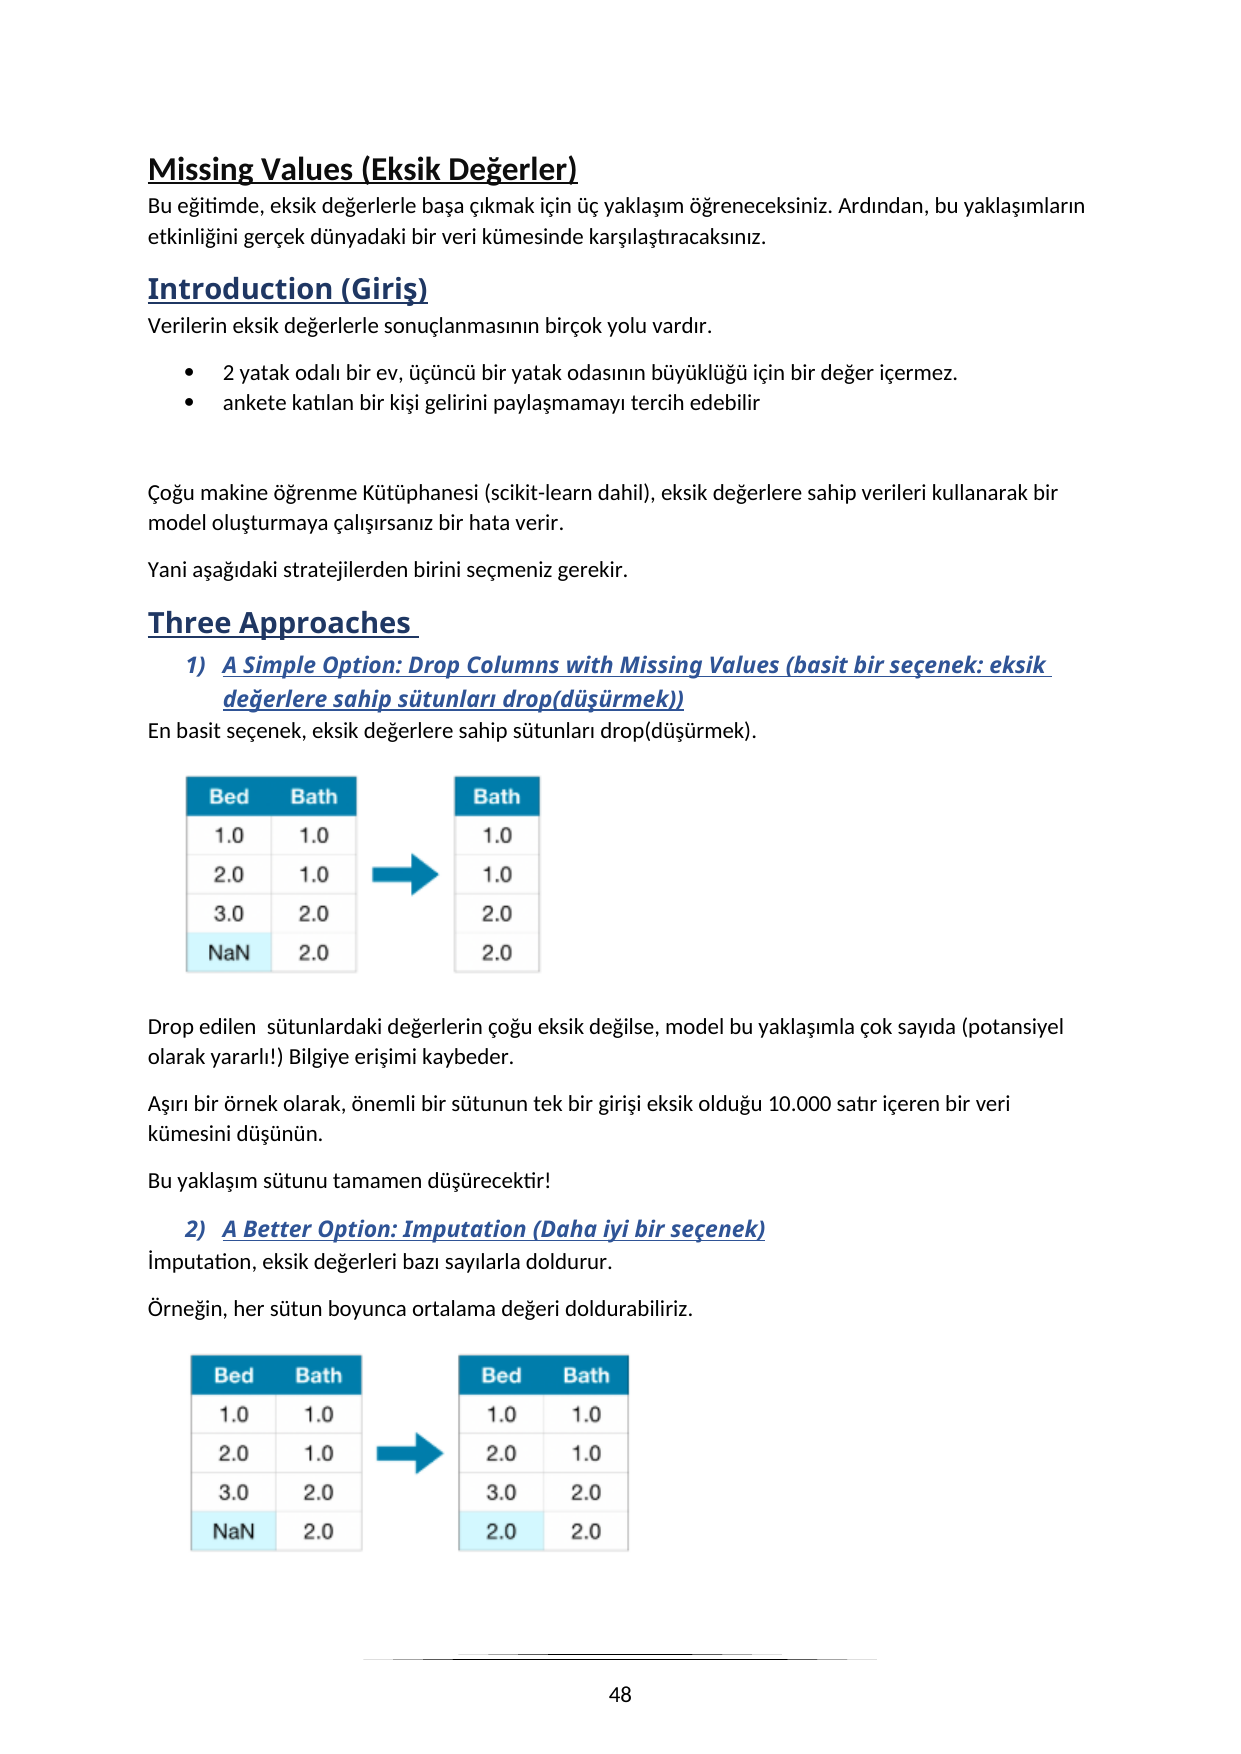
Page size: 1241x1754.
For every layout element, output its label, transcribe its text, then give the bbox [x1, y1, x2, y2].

text Bu yaklaşım sütunu tamamen düşürecektir! [148, 1166, 1093, 1194]
text İmputation, eksik değerleri bazı sayılarla doldurur. [148, 1247, 1093, 1275]
subtitle Introduction (Giriş) [148, 269, 1093, 308]
subtitle A Better Option: Imputation (Daha iyi bir seçenek) [185, 1213, 1093, 1244]
picture [147, 1340, 673, 1582]
text Verilerin eksik değerlerle sonuçlanmasının birçok yolu vardır. [148, 311, 1093, 339]
text Örneğin, her sütun boyunca ortalama değeri doldurabiliriz. [148, 1294, 1093, 1322]
text Bu eğitimde, eksik değerlerle başa çıkmak için üç yaklaşım öğreneceksiniz. Ardından, bu yaklaşımların etkinliğini gerçek dünyadaki bir veri kümesinde karşılaştıracaksınız. [148, 192, 1093, 250]
text Drop edilen sütunlardaki değerlerin çoğu eksik değilse, model bu yaklaşımla çok sayıda (potansiyel olarak yararlı!) Bilgiye erişimi kaybeder. [148, 1012, 1093, 1070]
text Çoğu makine öğrenme Kütüphanesi (scikit-learn dahil), eksik değerlere sahip verileri kullanarak bir model oluşturmaya çalışırsanız bir hata verir. [148, 478, 1093, 536]
subtitle Three Approaches [148, 602, 1093, 642]
picture [147, 763, 576, 994]
subtitle A Simple Option: Drop Columns with Missing Values (basit bir seçenek: eksik değerlere sahip sütunları drop(düşürmek)) [185, 649, 1093, 714]
text Aşırı bir örnek olarak, önemli bir sütunun tek bir girişi eksik olduğu 10.000 satır içeren bir veri kümesini düşünün. [148, 1089, 1093, 1147]
text Yani aşağıdaki stratejilerden birini seçmeniz gerekir. [148, 555, 1093, 583]
list 2 yatak odalı bir ev, üçüncü bir yatak odasının büyüklüğü için bir değer içermez. [185, 358, 1093, 386]
list ankete katılan bir kişi gelirini paylaşmamayı tercih edebilir [185, 388, 1093, 417]
subtitle Missing Values (Eksik Değerler) [148, 148, 1093, 188]
text En basit seçenek, eksik değerlere sahip sütunları drop(düşürmek). [148, 717, 1093, 745]
